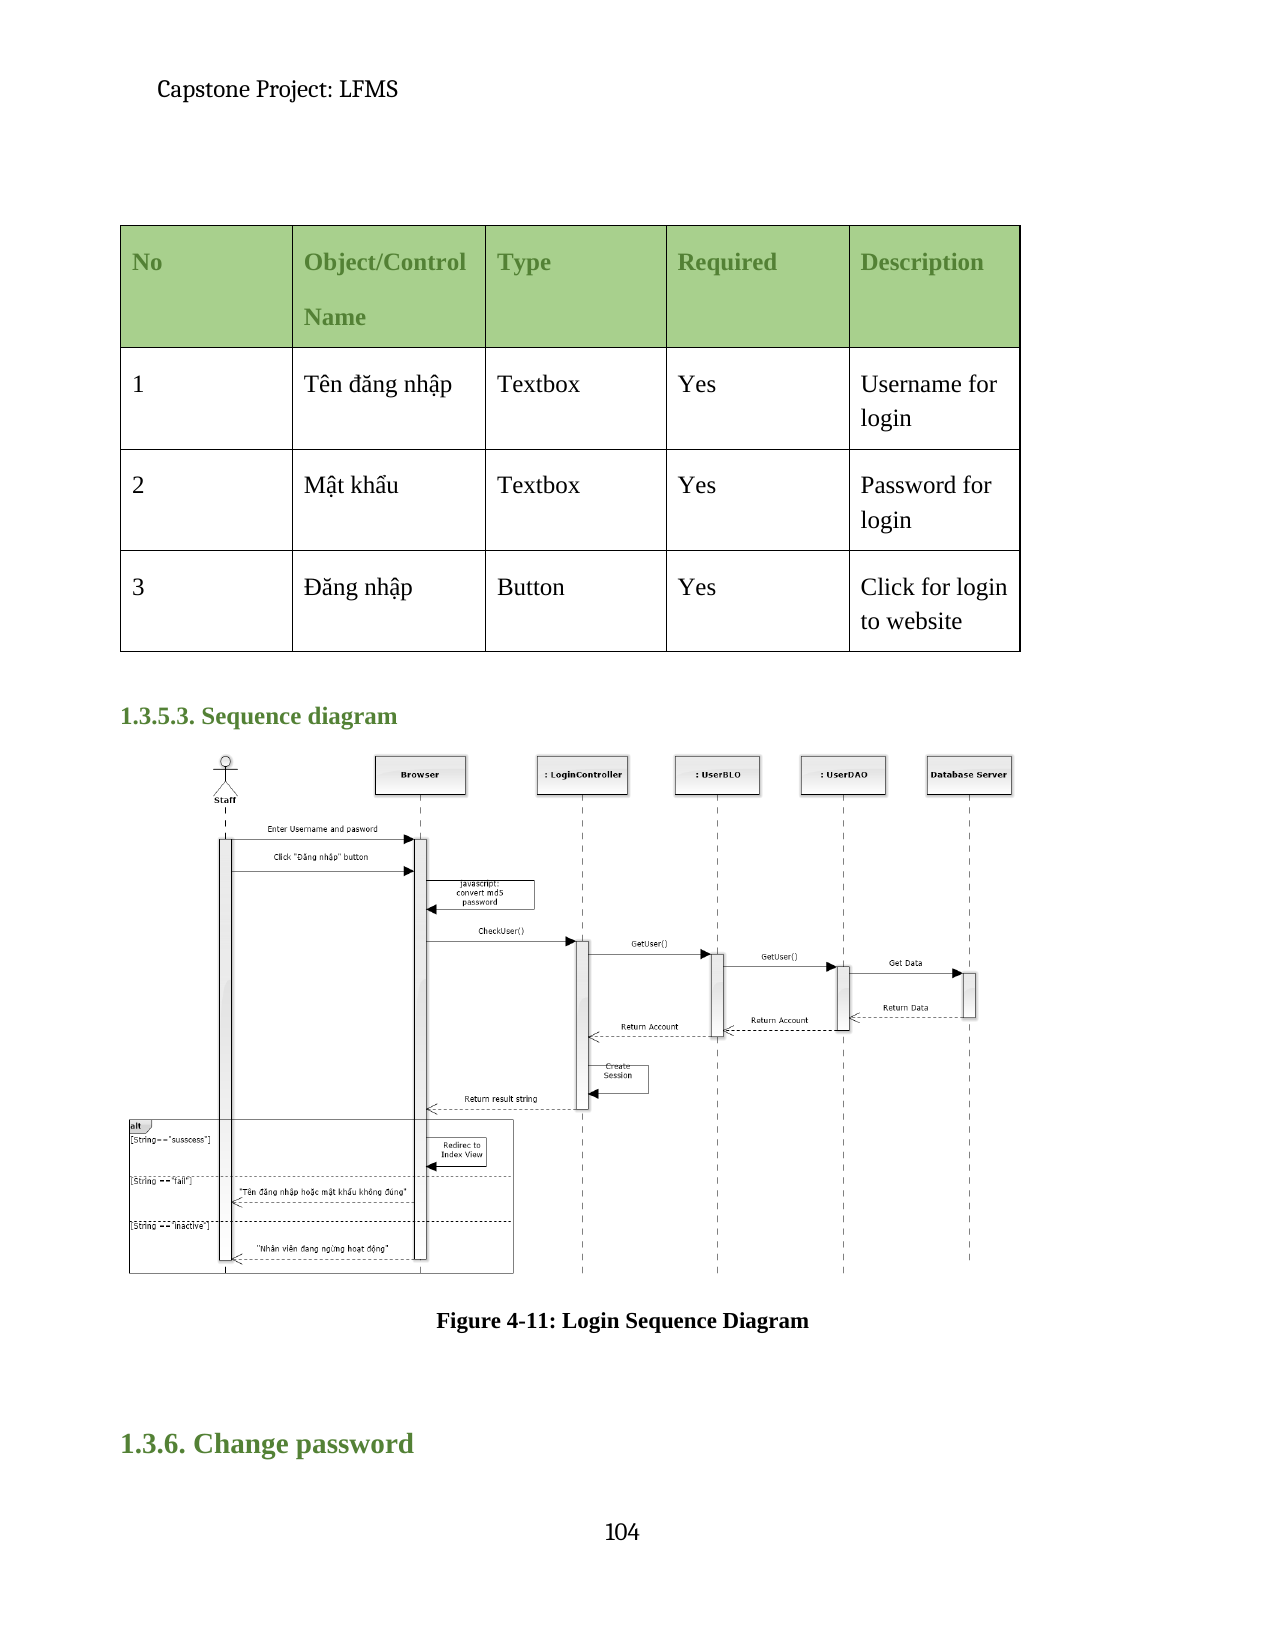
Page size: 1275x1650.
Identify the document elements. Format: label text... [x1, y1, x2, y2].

subtitle Sequence diagram [120, 701, 1087, 730]
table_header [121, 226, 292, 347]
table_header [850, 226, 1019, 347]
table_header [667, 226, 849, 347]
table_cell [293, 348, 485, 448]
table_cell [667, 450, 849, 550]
picture [120, 746, 1020, 1289]
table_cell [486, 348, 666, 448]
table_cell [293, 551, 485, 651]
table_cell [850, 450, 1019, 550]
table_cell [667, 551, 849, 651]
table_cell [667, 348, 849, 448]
text Figure 4-11: Login Sequence Diagram [157, 1307, 1087, 1334]
subtitle Change password [120, 1426, 1087, 1460]
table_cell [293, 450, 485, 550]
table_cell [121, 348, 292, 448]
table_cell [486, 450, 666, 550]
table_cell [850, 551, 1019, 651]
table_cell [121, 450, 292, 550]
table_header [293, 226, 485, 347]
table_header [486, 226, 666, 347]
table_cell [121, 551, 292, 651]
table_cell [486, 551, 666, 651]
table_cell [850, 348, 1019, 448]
